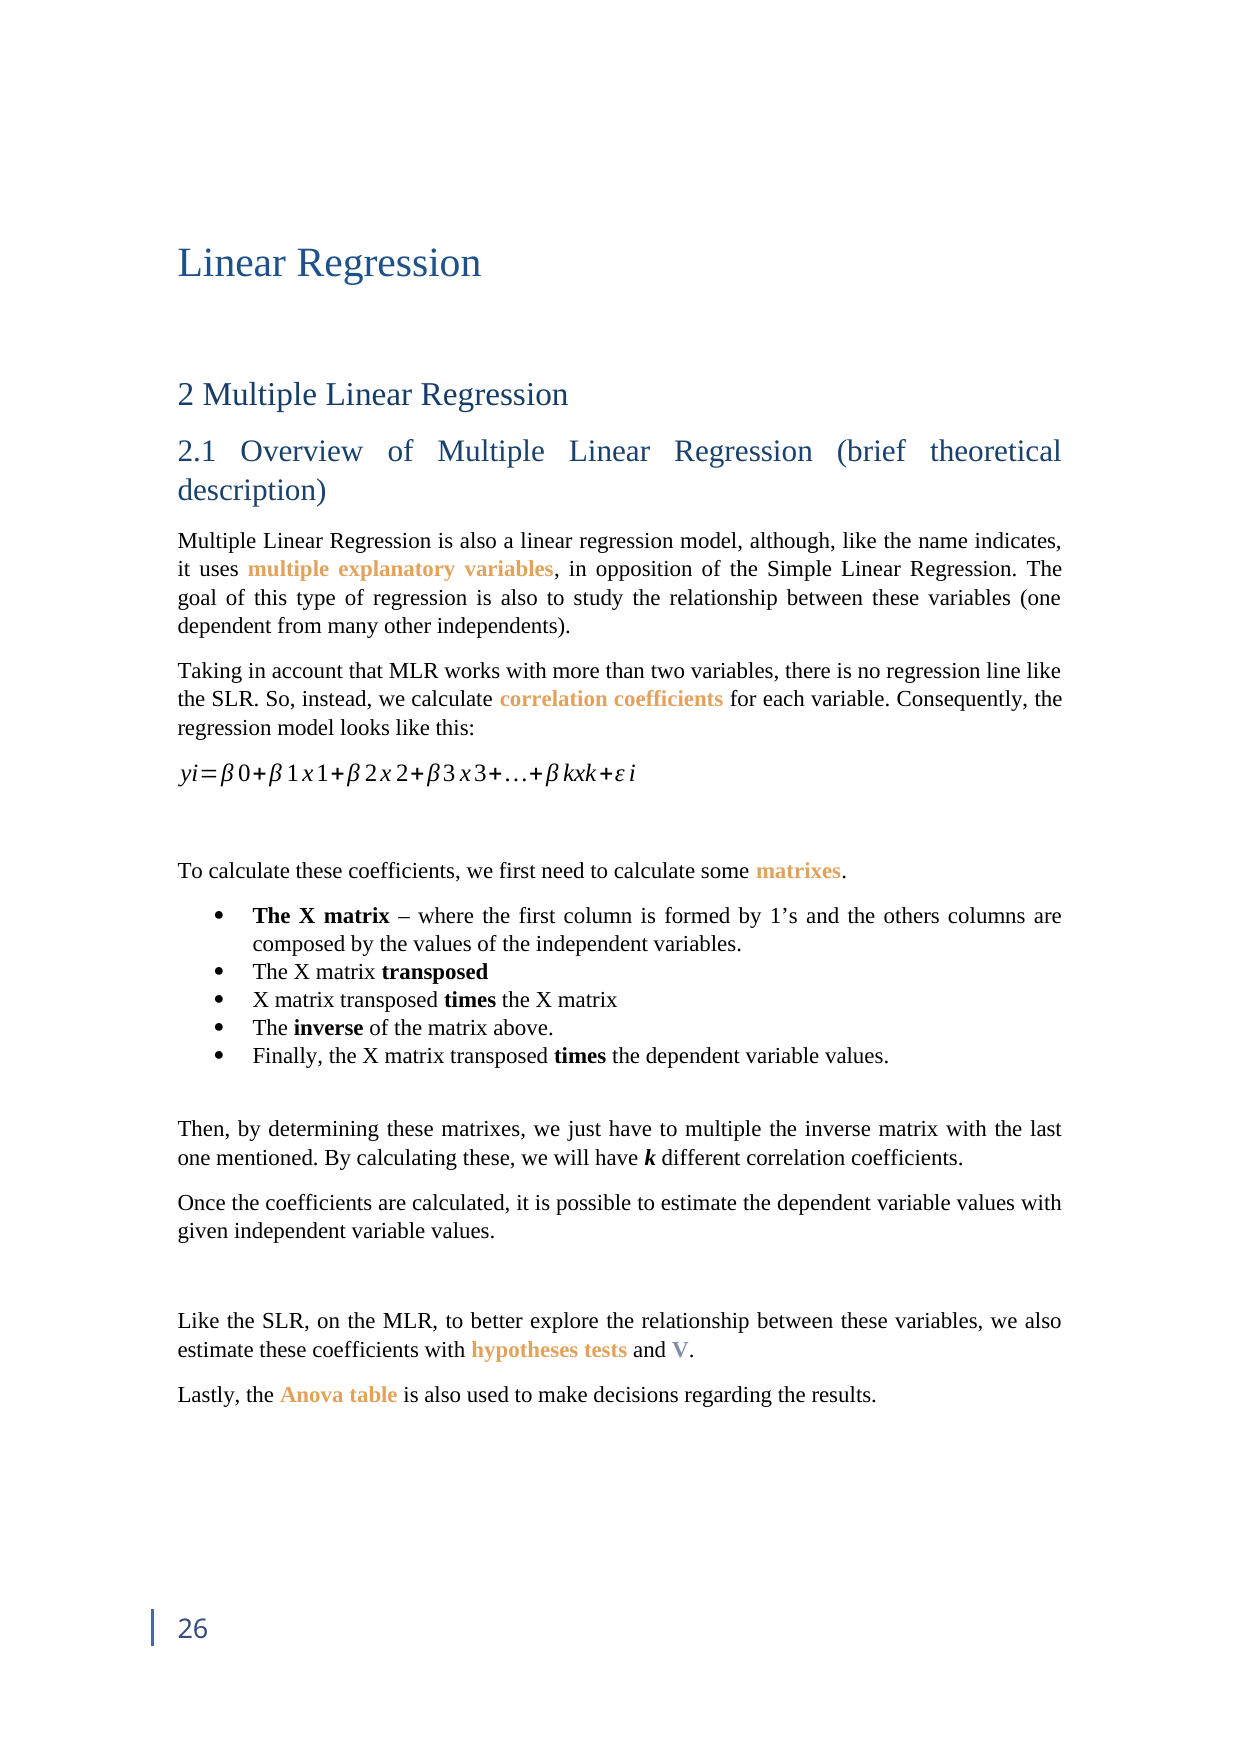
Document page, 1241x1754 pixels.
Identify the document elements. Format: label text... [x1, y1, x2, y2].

text 2 Multiple Linear Regression [177, 374, 1063, 413]
text Multiple Linear Regression is also a linear regression model, although, like the name indicates, it uses multiple explanatory variables, in opposition of the Simple Linear Regression. The goal of this type of regression is also to study the relationship between these variables (one dependent from many other independents). [177, 527, 1063, 638]
text Taking in account that MLR works with more than two variables, there is no regression line like the SLR. So, instead, we calculate correlation coefficients for each variable. Consequently, the regression model looks like this: [177, 657, 1063, 740]
list The X matrix transposed [215, 958, 1063, 985]
text Then, by determining these matrixes, we just have to multiple the inverse matrix with the last one mentioned. By calculating these, we will have k different correlation coefficients. [177, 1115, 1063, 1170]
list Finally, the X matrix transposed times the dependent variable values. [215, 1042, 1063, 1068]
text Once the coefficients are calculated, it is possible to estimate the dependent variable values with given independent variable values. [177, 1189, 1063, 1243]
text Linear Regression [177, 238, 1063, 286]
list X matrix transposed times the X matrix [215, 986, 1063, 1013]
text To calculate these coefficients, we first need to calculate some matrixes. [177, 857, 1063, 884]
text Like the SLR, on the MLR, to better explore the relationship between these variables, we also estimate these coefficients with hypotheses tests and V. [177, 1307, 1063, 1362]
list The inverse of the matrix above. [215, 1014, 1063, 1041]
list The X matrix – where the first column is formed by 1’s and the others columns are composed by the values of the independent variables. [215, 903, 1063, 957]
text 2.1 Overview of Multiple Linear Regression (brief theoretical description) [177, 432, 1063, 507]
text Lastly, the Anova table is also used to make decisions regarding the results. [177, 1381, 1063, 1407]
